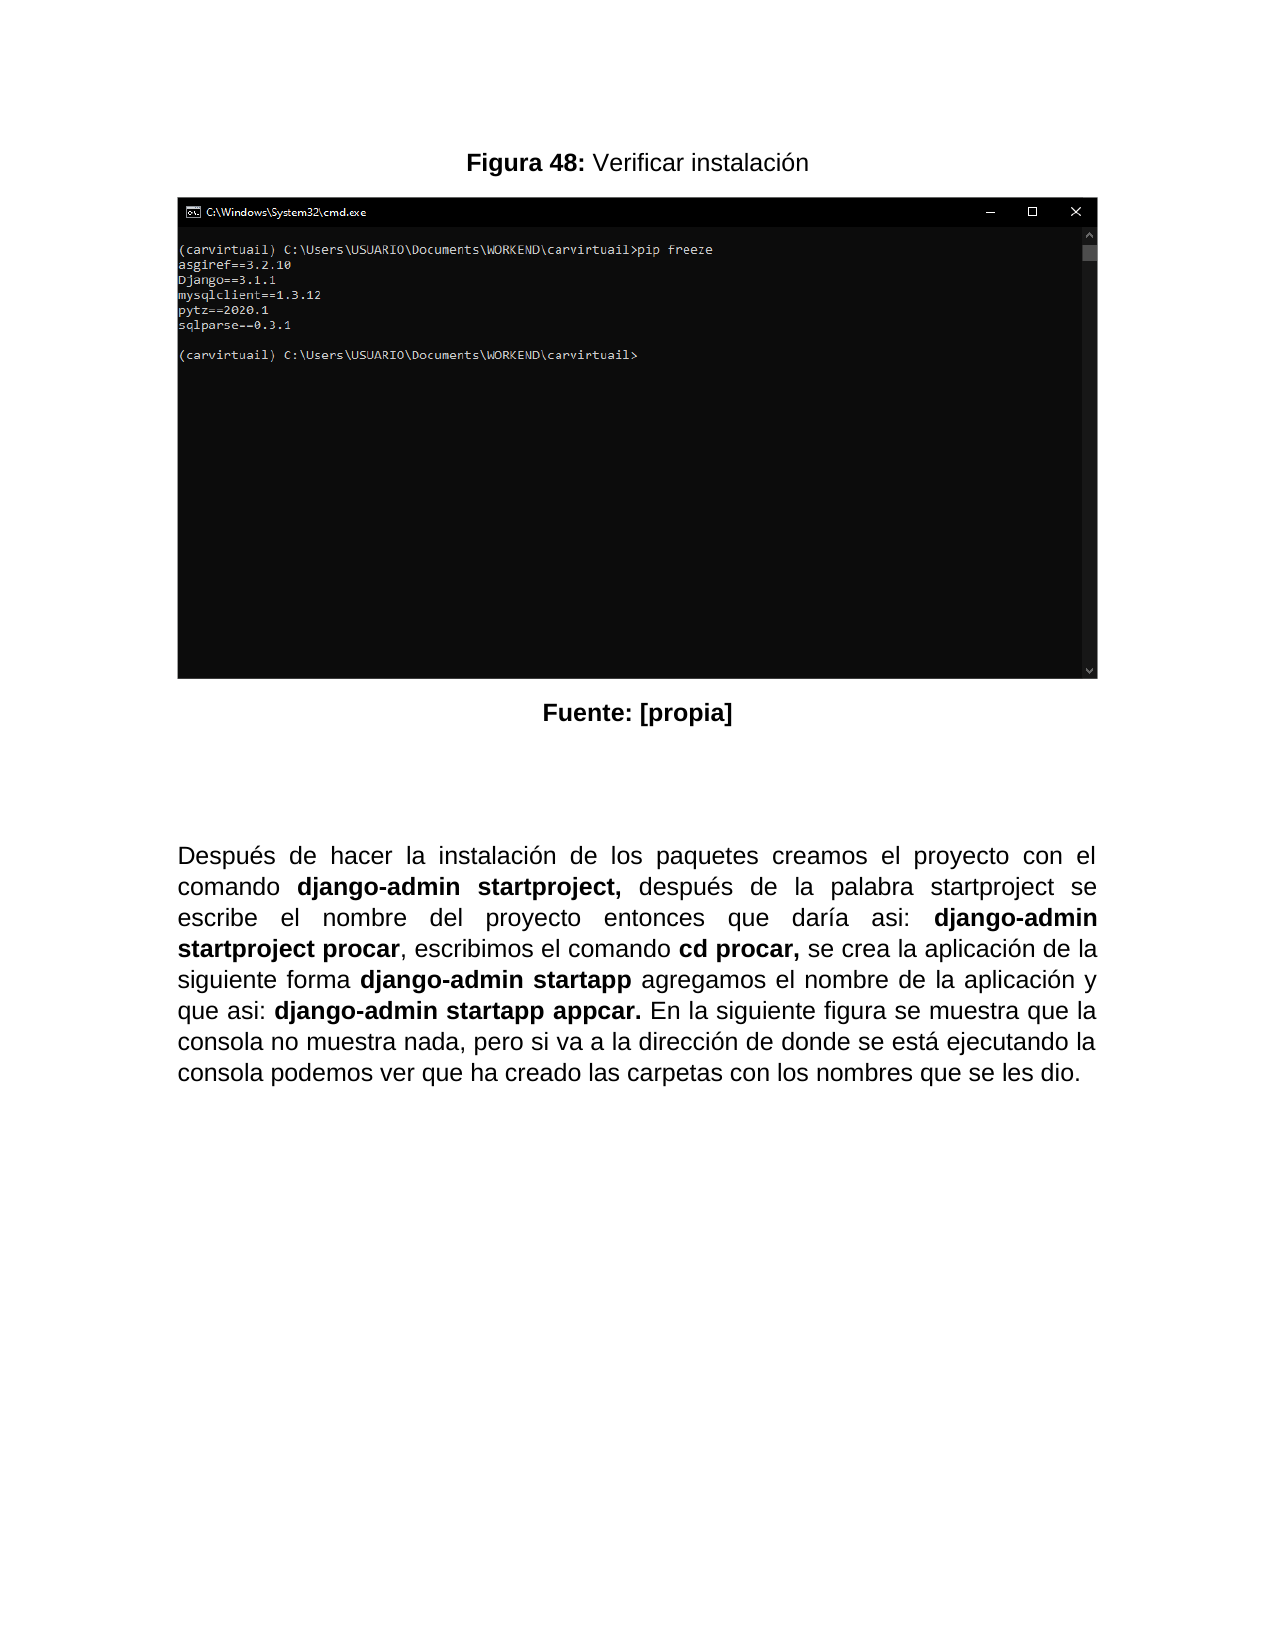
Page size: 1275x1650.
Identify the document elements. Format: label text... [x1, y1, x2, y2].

text Figura 49: Verificar instalación [177, 148, 1098, 176]
picture [177, 197, 1098, 679]
text Fuente: [propia] [177, 697, 1098, 726]
